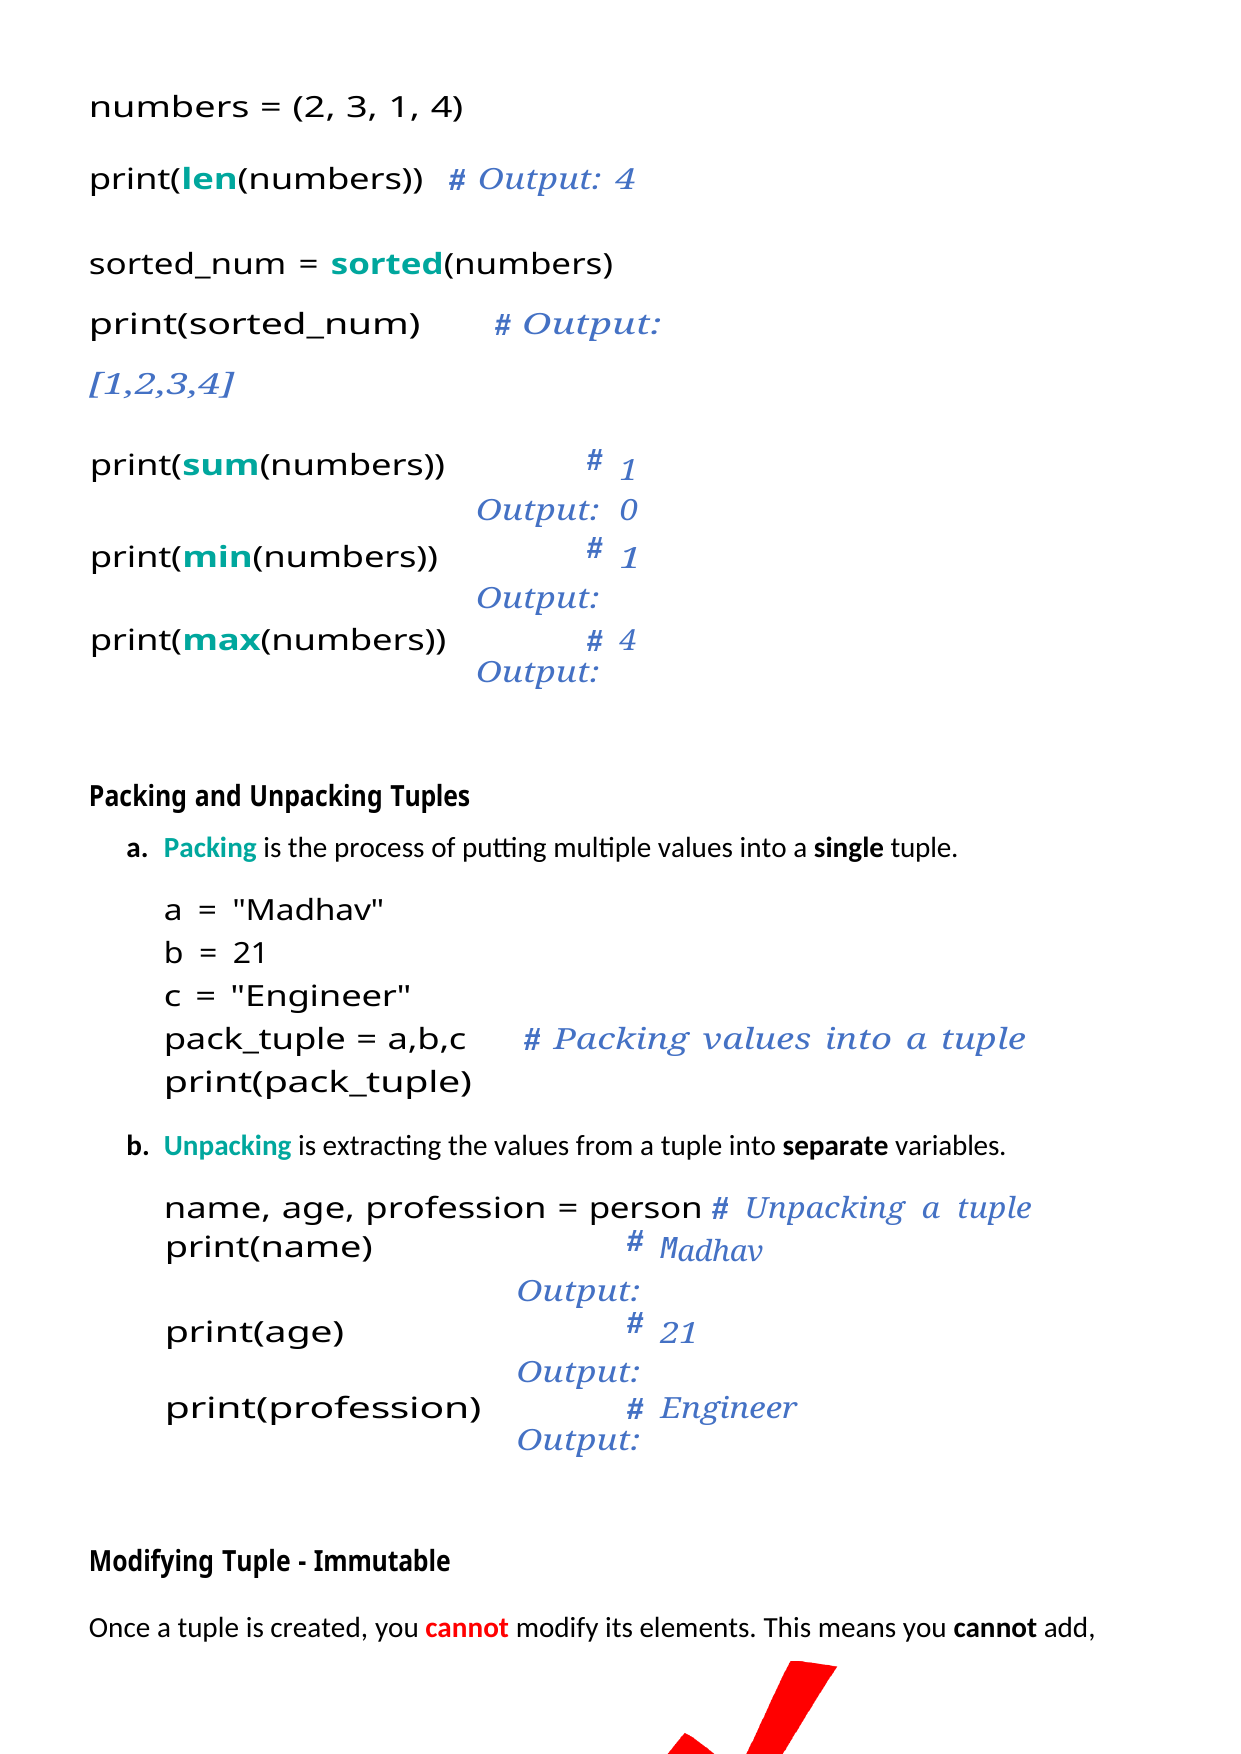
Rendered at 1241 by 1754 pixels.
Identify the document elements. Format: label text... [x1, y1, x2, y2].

picture [586, 449, 603, 470]
table_cell Output: [489, 1391, 652, 1457]
table_cell print(max(numbers)) [84, 617, 448, 688]
picture [711, 1197, 728, 1219]
table_cell 1 [611, 529, 659, 617]
picture [648, 1661, 854, 1754]
table_cell print(profession) [159, 1391, 489, 1457]
text numbers = (2, 3, 1, 4) [89, 86, 1226, 126]
table_cell print(min(numbers)) [84, 529, 448, 617]
text c = "Engineer" [164, 975, 1226, 1015]
table_header adhav [652, 1230, 802, 1310]
table_cell Output: [449, 529, 611, 617]
picture [626, 1230, 644, 1251]
picture [586, 630, 603, 651]
table_cell 4 [611, 617, 659, 688]
table_cell Engineer [652, 1391, 802, 1457]
table_cell Output: [449, 617, 611, 688]
subtitle Packing and Unpacking Tuples [89, 775, 1226, 815]
text b = 21 [164, 932, 1226, 972]
picture [448, 169, 465, 190]
table_header print(sum(numbers)) [84, 449, 448, 528]
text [89, 1609, 1139, 1645]
table_cell 21 [652, 1310, 802, 1391]
subtitle Modifying Tuple - Immutable [89, 1540, 1226, 1580]
text a = "Madhav" [164, 889, 1226, 929]
list Packing is the process of putting multiple values into a single tuple. [126, 829, 1226, 865]
table_cell Output: [489, 1310, 652, 1391]
table_header Output: [449, 449, 611, 528]
text name, age, profession = person Unpacking a tuple [164, 1187, 1226, 1227]
list Unpacking is extracting the values from a tuple into separate variables. [126, 1127, 1226, 1163]
picture [494, 314, 511, 335]
table_header 10 [611, 449, 659, 528]
picture [626, 1398, 644, 1419]
table_cell print(age) [159, 1310, 489, 1391]
text pack_tuple = a,b,c Packing values into a tuple [164, 1018, 1226, 1058]
table_header Output: [489, 1230, 652, 1310]
picture [586, 537, 603, 558]
text print(pack_tuple) [164, 1061, 1226, 1101]
table_header print(name) [159, 1230, 489, 1310]
text sorted_num = sorted(numbers) print(sorted_num) Output: [1,2,3,4] [89, 243, 738, 403]
picture [523, 1028, 540, 1050]
text print(len(numbers)) Output: 4 [89, 158, 1226, 198]
picture [626, 1312, 644, 1333]
